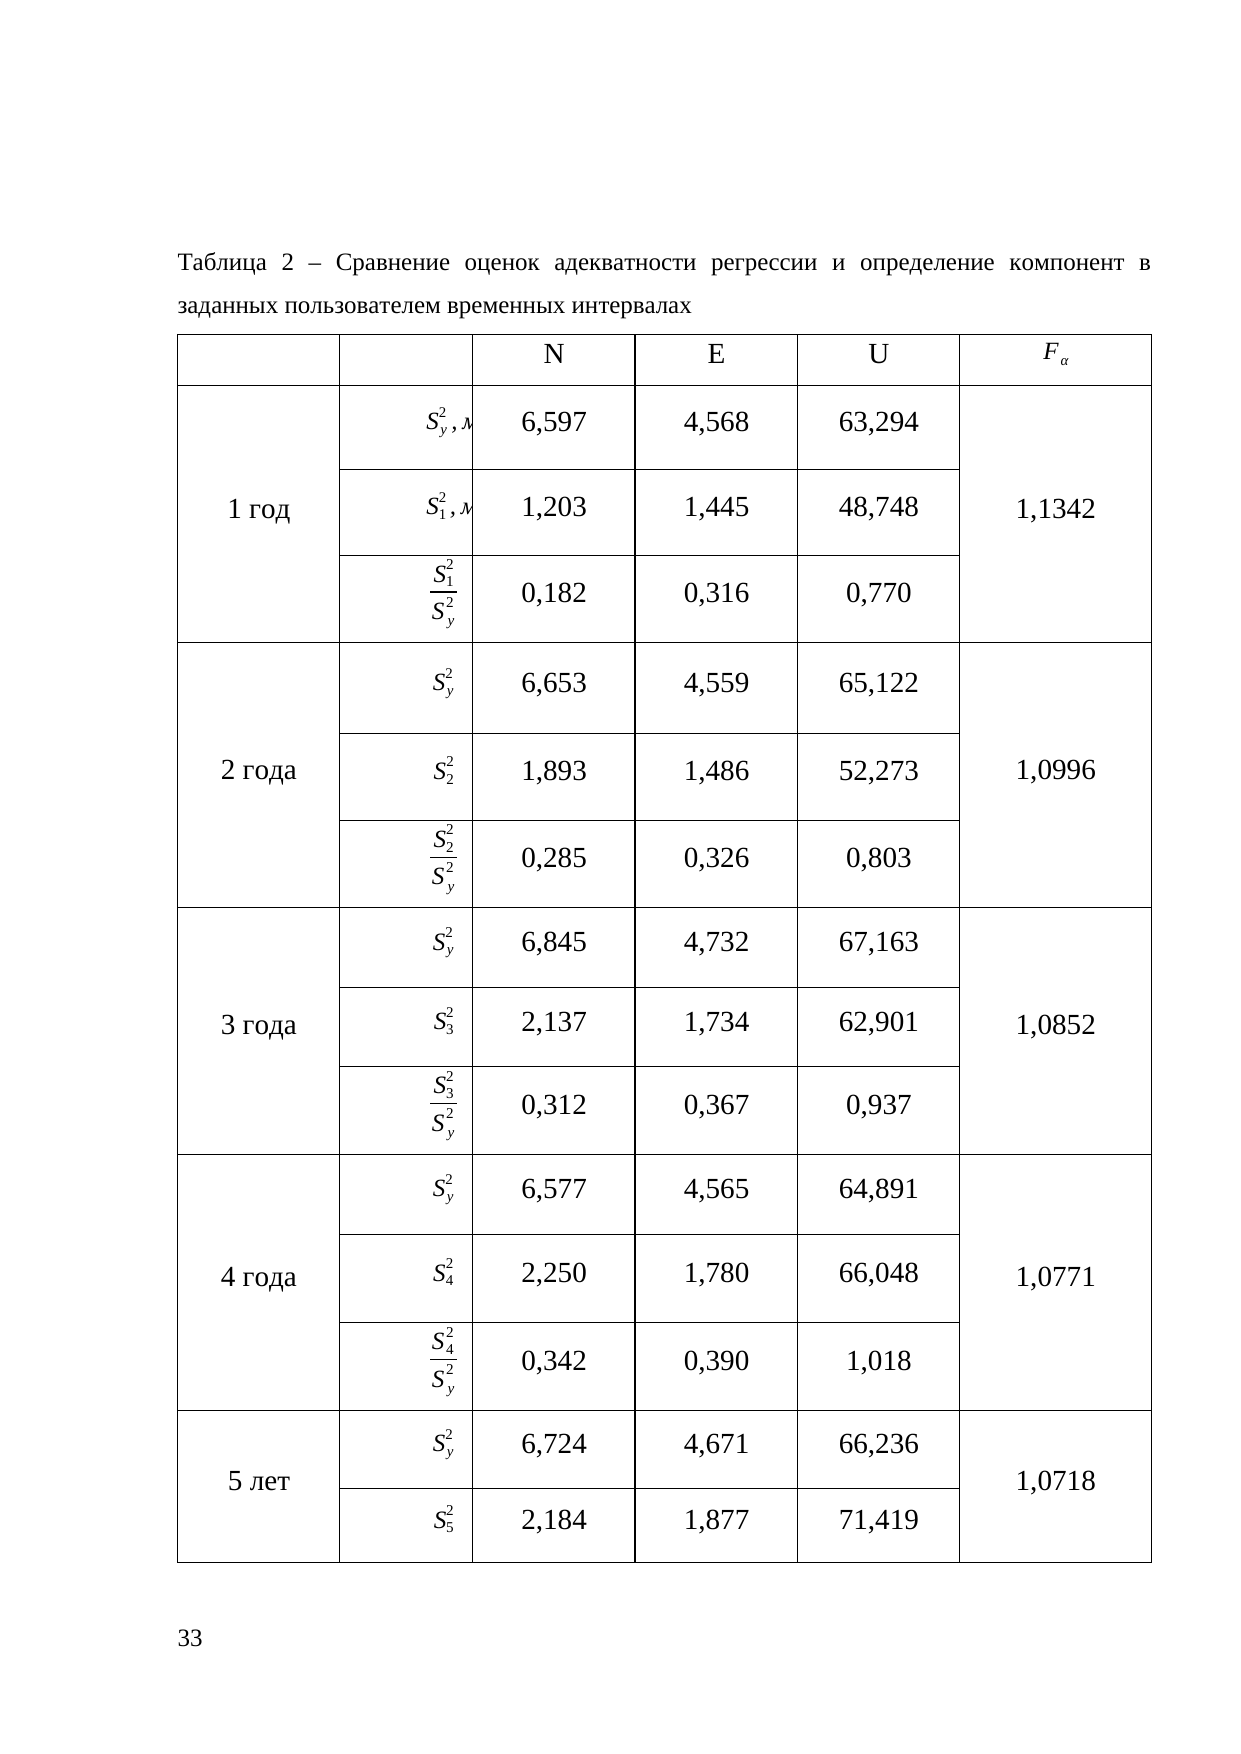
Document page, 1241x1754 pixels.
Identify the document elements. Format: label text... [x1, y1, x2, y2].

table_cell 1,780 [636, 1235, 797, 1322]
table_cell 4,671 [636, 1411, 797, 1488]
table_cell 1,877 [636, 1489, 797, 1562]
table_cell 1,0852 [960, 908, 1151, 1153]
table_cell [340, 821, 472, 907]
table_header U [798, 335, 959, 385]
table_cell 0,326 [636, 821, 797, 907]
table_cell 1,734 [636, 988, 797, 1066]
table_cell 63,294 [798, 386, 959, 468]
table_cell 6,577 [473, 1155, 634, 1234]
table_cell 1,0996 [960, 643, 1151, 907]
table_cell 0,770 [798, 556, 959, 642]
table_header E [636, 335, 797, 385]
table_cell 2 года [178, 643, 339, 907]
table_cell 1,203 [473, 470, 634, 554]
table_header N [473, 335, 634, 385]
table_cell 52,273 [798, 734, 959, 820]
table_cell [340, 1067, 472, 1153]
table_cell [340, 988, 472, 1066]
table_cell 4,559 [636, 643, 797, 733]
table_header [178, 335, 339, 385]
table_cell [340, 734, 472, 820]
table_cell [340, 1155, 472, 1234]
table_cell 2,137 [473, 988, 634, 1066]
table_cell 71,419 [798, 1489, 959, 1562]
table_cell [340, 386, 472, 468]
table_cell 2,184 [473, 1489, 634, 1562]
table_cell 0,182 [473, 556, 634, 642]
table_cell [340, 643, 472, 733]
table_cell [340, 556, 472, 642]
table_cell 66,236 [798, 1411, 959, 1488]
table_cell 0,367 [636, 1067, 797, 1153]
table_cell 6,653 [473, 643, 634, 733]
table_cell 4 года [178, 1155, 339, 1409]
table_cell 3 года [178, 908, 339, 1153]
table_cell 64,891 [798, 1155, 959, 1234]
text Таблица 2 – Сравнение оценок адекватности регрессии и определение компонент в заданных пользователем временных интервалах [177, 247, 1152, 319]
table_cell 0,285 [473, 821, 634, 907]
table_cell 1,018 [798, 1323, 959, 1409]
table_cell 6,597 [473, 386, 634, 468]
table_cell 6,724 [473, 1411, 634, 1488]
table_cell 1,893 [473, 734, 634, 820]
table_cell 1,1342 [960, 386, 1151, 642]
table_cell 0,937 [798, 1067, 959, 1153]
table_cell [340, 1323, 472, 1409]
table_cell 1,445 [636, 470, 797, 554]
table_cell 4,565 [636, 1155, 797, 1234]
table_header [960, 335, 1151, 385]
table_cell [340, 908, 472, 987]
table_cell 1 год [178, 386, 339, 642]
table_cell 67,163 [798, 908, 959, 987]
table_cell 4,568 [636, 386, 797, 468]
table_cell 0,342 [473, 1323, 634, 1409]
table_cell [340, 1235, 472, 1322]
table_cell 62,901 [798, 988, 959, 1066]
table_cell 0,390 [636, 1323, 797, 1409]
table_cell [340, 470, 472, 554]
table_cell 48,748 [798, 470, 959, 554]
table_cell 4,732 [636, 908, 797, 987]
table_header [340, 335, 472, 385]
table_cell [340, 1411, 472, 1488]
table_cell 66,048 [798, 1235, 959, 1322]
table_cell 2,250 [473, 1235, 634, 1322]
table_cell 6,845 [473, 908, 634, 987]
table_cell 1,0718 [960, 1411, 1151, 1562]
table_cell 0,312 [473, 1067, 634, 1153]
table_cell [340, 1489, 472, 1562]
table_cell 5 лет [178, 1411, 339, 1562]
table_cell 0,316 [636, 556, 797, 642]
table_cell 1,486 [636, 734, 797, 820]
table_cell 0,803 [798, 821, 959, 907]
table_cell 1,0771 [960, 1155, 1151, 1409]
table_cell 65,122 [798, 643, 959, 733]
